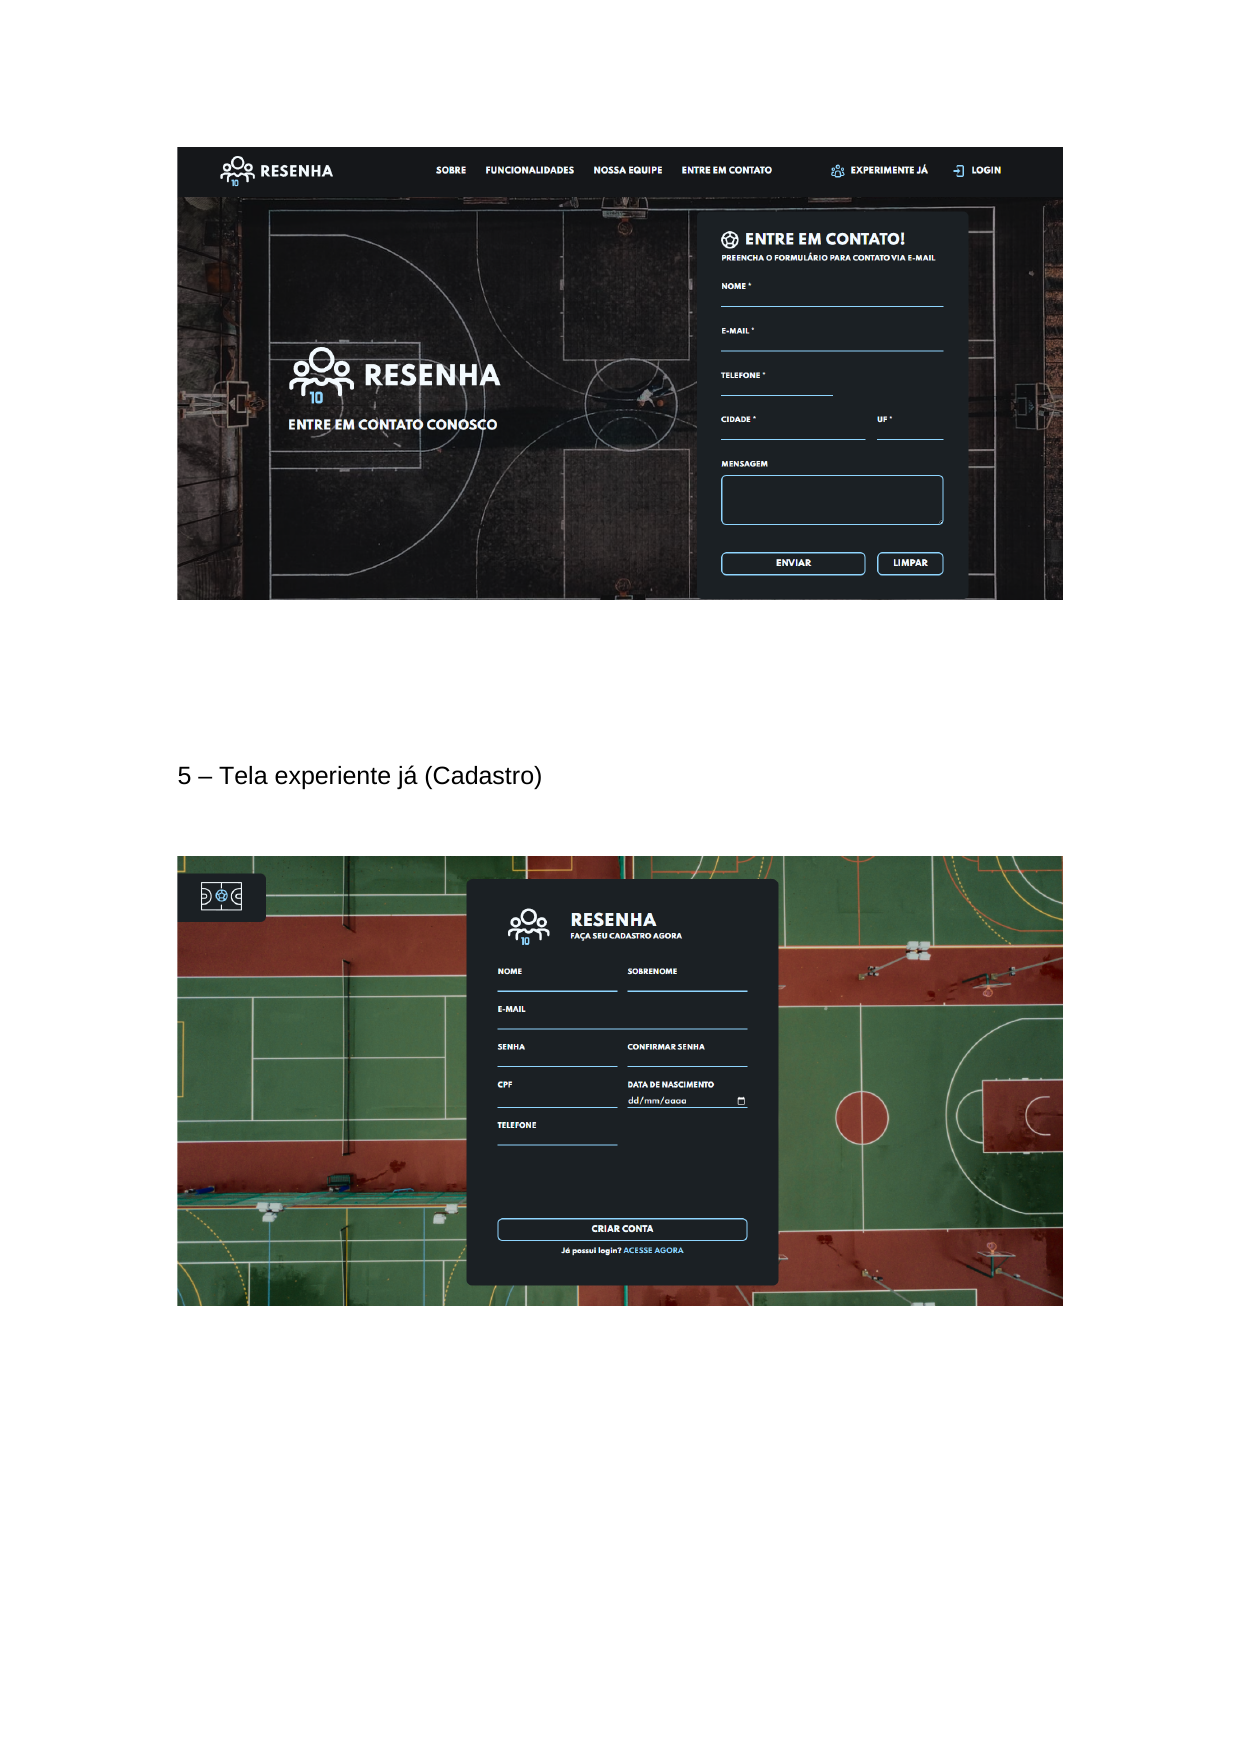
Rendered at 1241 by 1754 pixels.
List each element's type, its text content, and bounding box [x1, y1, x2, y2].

picture [177, 147, 1063, 600]
text 5 – Tela experiente já (Cadastro) [177, 761, 1063, 790]
picture [177, 856, 1063, 1306]
